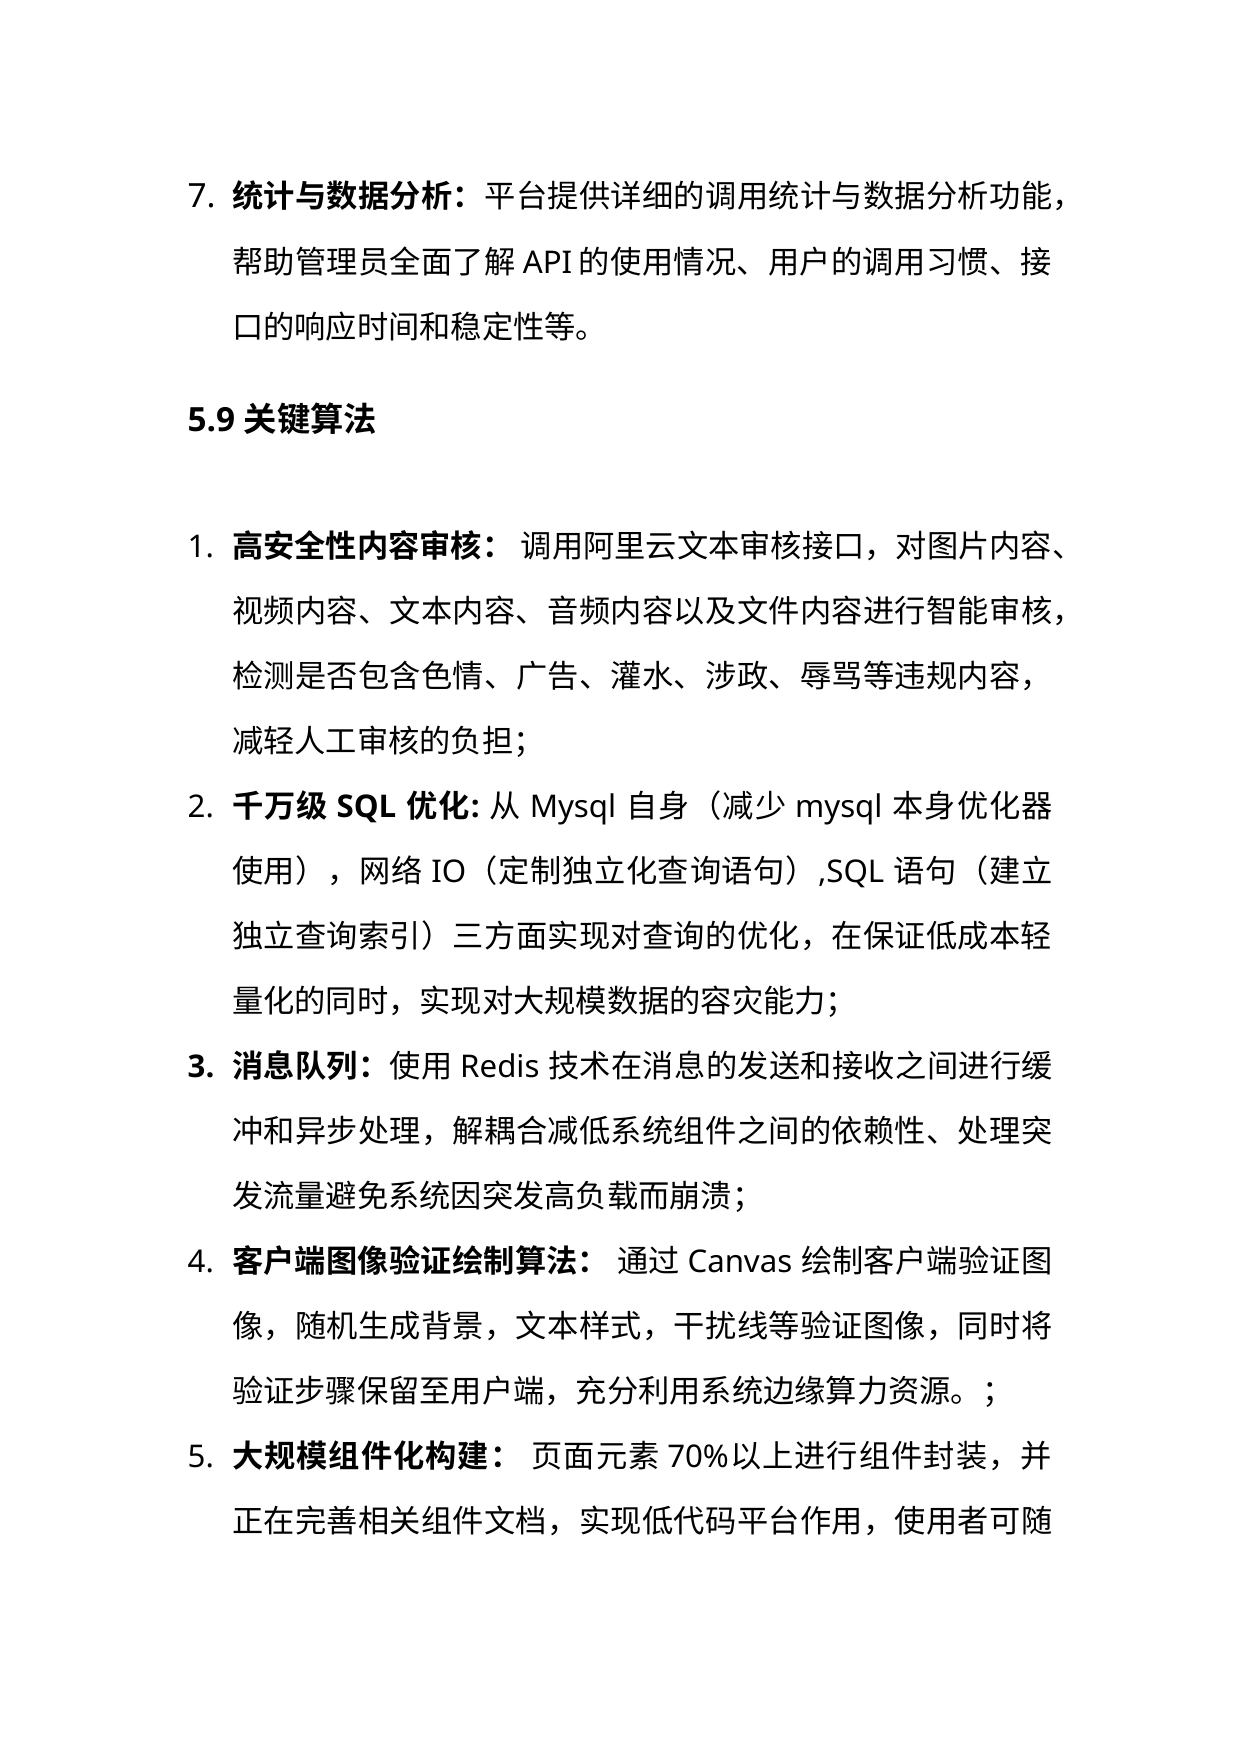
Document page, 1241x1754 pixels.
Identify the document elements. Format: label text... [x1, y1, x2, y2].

list 高安全性内容审核： 调用阿里云文本审核接口，对图片内容、视频内容、文本内容、音频内容以及文件内容进行智能审核，检测是否包含色情、广告、灌水、涉政、辱骂等违规内容，减轻人工审核的负担； [187, 511, 1053, 771]
list 客户端图像验证绘制算法： 通过 Canvas 绘制客户端验证图像，随机生成背景，文本样式，干扰线等验证图像，同时将验证步骤保留至用户端，充分利用系统边缘算力资源。； [187, 1226, 1053, 1421]
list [187, 1421, 1053, 1551]
subtitle 5.9 关键算法 [187, 384, 1053, 449]
list 消息队列：使用 Redis 技术在消息的发送和接收之间进行缓冲和异步处理，解耦合减低系统组件之间的依赖性、处理突发流量避免系统因突发高负载而崩溃； [187, 1031, 1053, 1226]
list 千万级 SQL 优化: 从 Mysql 自身（减少 mysql 本身优化器使用），网络 IO（定制独立化查询语句）,SQL 语句（建立独立查询索引）三方面实现对查询的优化，在保证低成本轻量化的同时，实现对大规模数据的容灾能力； [187, 771, 1053, 1031]
list 统计与数据分析：平台提供详细的调用统计与数据分析功能，帮助管理员全面了解API的使用情况、用户的调用习惯、接口的响应时间和稳定性等。 [187, 162, 1053, 357]
